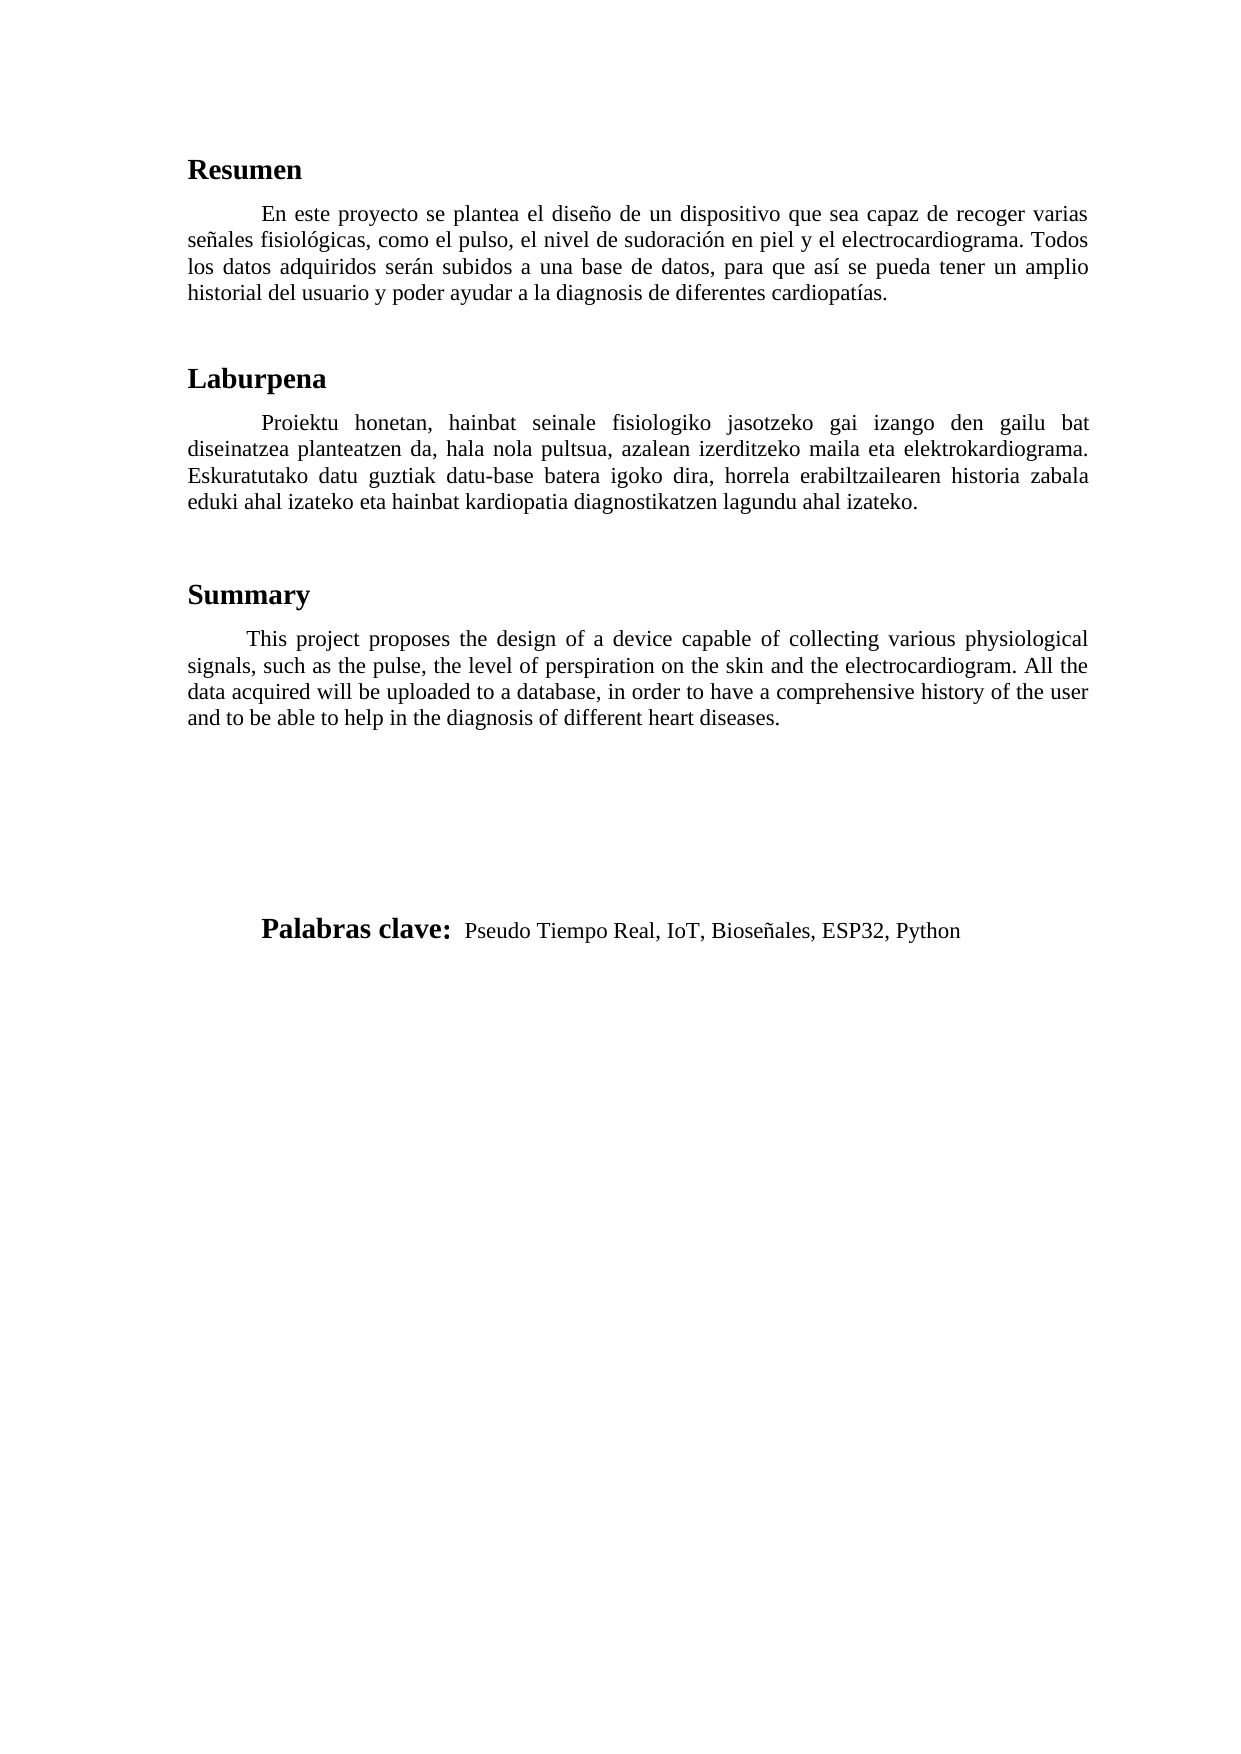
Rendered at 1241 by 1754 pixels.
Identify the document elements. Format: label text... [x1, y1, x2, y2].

text En este proyecto se plantea el diseño de un dispositivo que sea capaz de recoger varias señales fisiológicas, como el pulso, el nivel de sudoración en piel y el electrocardiograma. Todos los datos adquiridos serán subidos a una base de datos, para que así se pueda tener un amplio historial del usuario y poder ayudar a la diagnosis de diferentes cardiopatías. [187, 200, 1090, 305]
text Proiektu honetan, hainbat seinale fisiologiko jasotzeko gai izango den gailu bat diseinatzea planteatzen da, hala nola pultsua, azalean izerditzeko maila eta elektrokardiograma. Eskuratutako datu guztiak datu-base batera igoko dira, horrela erabiltzailearen historia zabala eduki ahal izateko eta hainbat kardiopatia diagnostikatzen lagundu ahal izateko. [187, 409, 1090, 514]
text Summary [187, 577, 1090, 611]
text Resumen [187, 152, 1090, 185]
text Laburpena [187, 361, 1090, 394]
text This project proposes the design of a device capable of collecting various physiological signals, such as the pulse, the level of perspiration on the skin and the electrocardiogram. All the data acquired will be uploaded to a database, in order to have a comprehensive history of the user and to be able to help in the diagnosis of different heart diseases. [187, 625, 1090, 731]
text Palabras clave: Pseudo Tiempo Real, IoT, Bioseñales, ESP32, Python [187, 909, 1090, 944]
